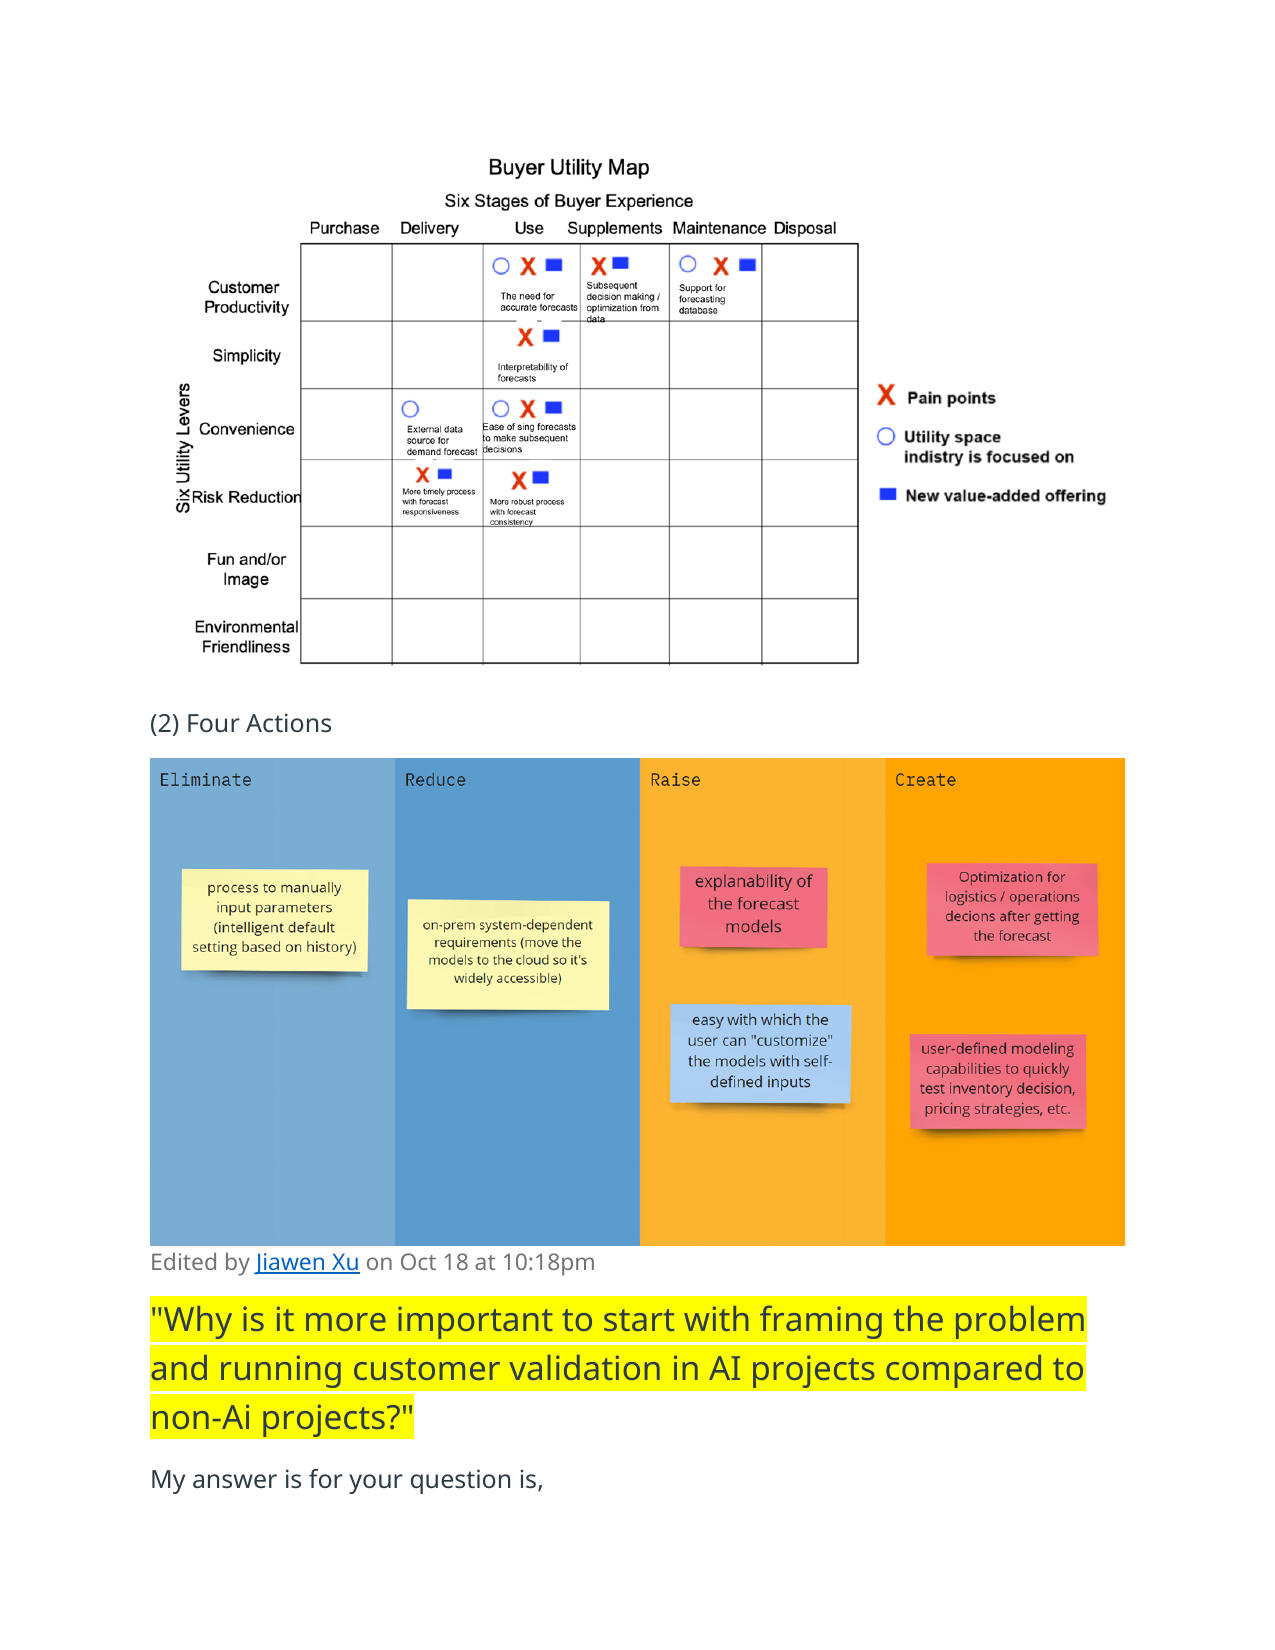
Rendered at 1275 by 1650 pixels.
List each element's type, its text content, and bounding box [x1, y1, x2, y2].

text My answer is for your question is, [150, 1462, 1125, 1496]
text "Why is it more important to start with framing the problem and running customer validation in AI projects compared to non-Ai projects?" [150, 1296, 1125, 1439]
text (2) Four Actions [150, 706, 1125, 739]
text Edited by Jiawen Xu on Oct 18 at 10:18pm [150, 1246, 1125, 1277]
picture [150, 150, 1125, 687]
picture [150, 758, 1125, 1246]
